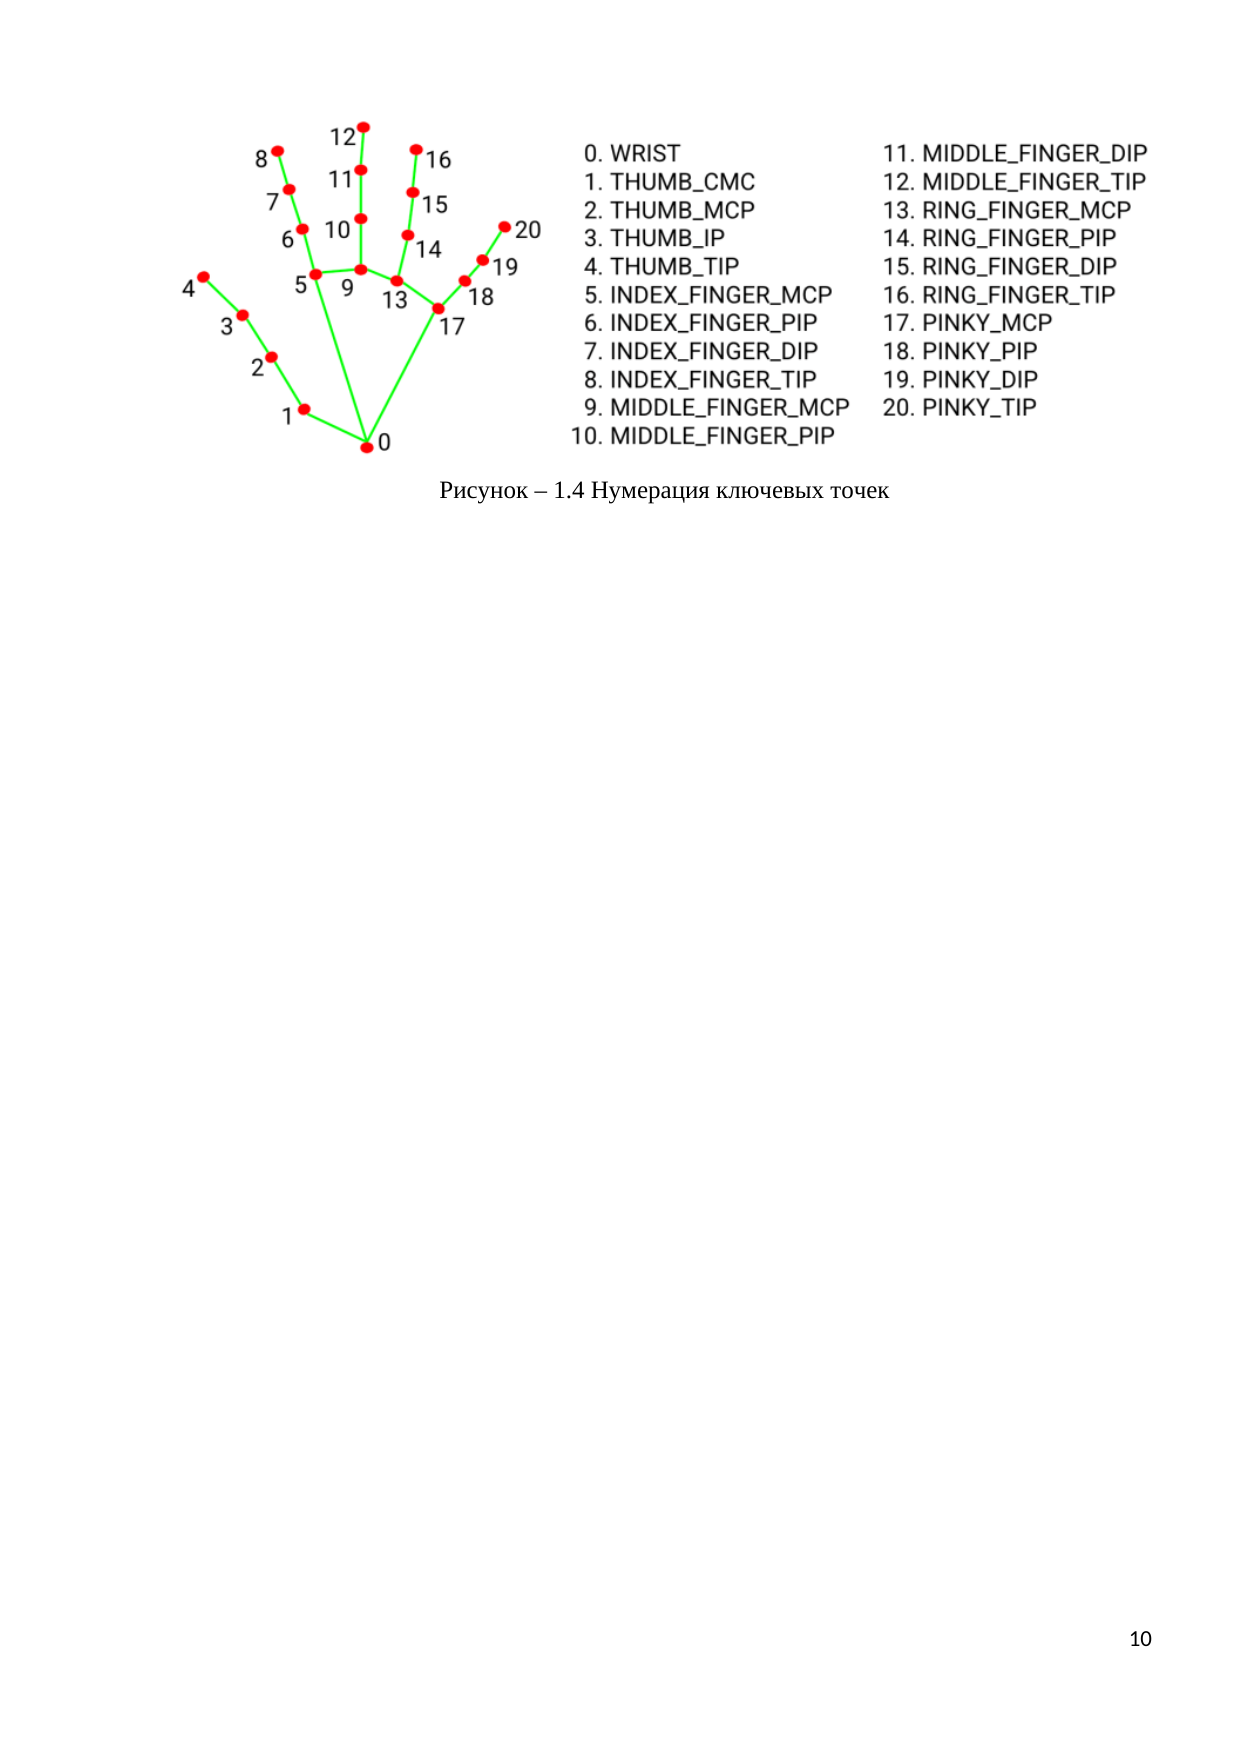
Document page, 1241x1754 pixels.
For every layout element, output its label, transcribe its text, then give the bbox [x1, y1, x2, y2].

picture [177, 118, 1152, 458]
text Рисунок – 1.4 Нумерация ключевых точек [177, 475, 1152, 503]
